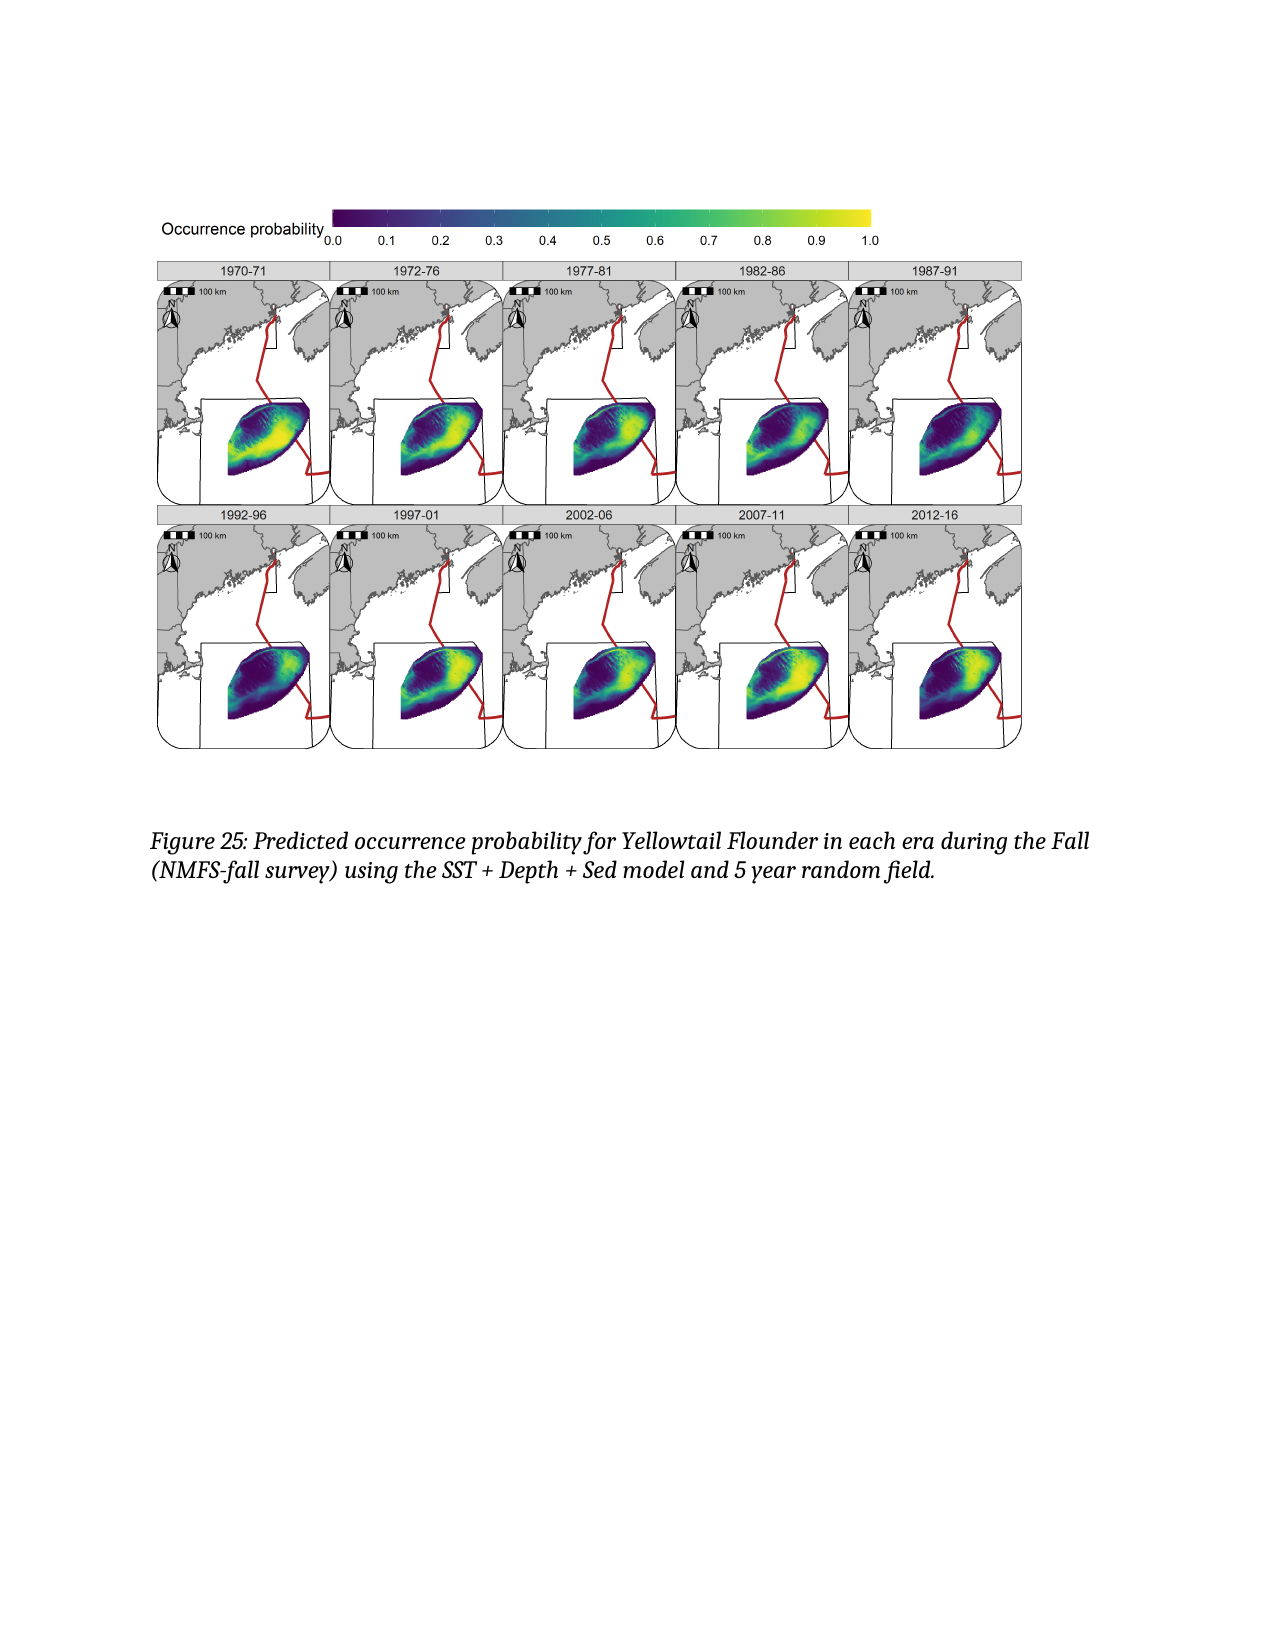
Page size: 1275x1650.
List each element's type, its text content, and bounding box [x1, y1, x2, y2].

picture [150, 150, 1025, 807]
text Figure 25: Predicted occurrence probability for Yellowtail Flounder in each era during the Fall (NMFS-fall survey) using the SST + Depth + Sed model and 5 year random field. [150, 827, 1125, 884]
